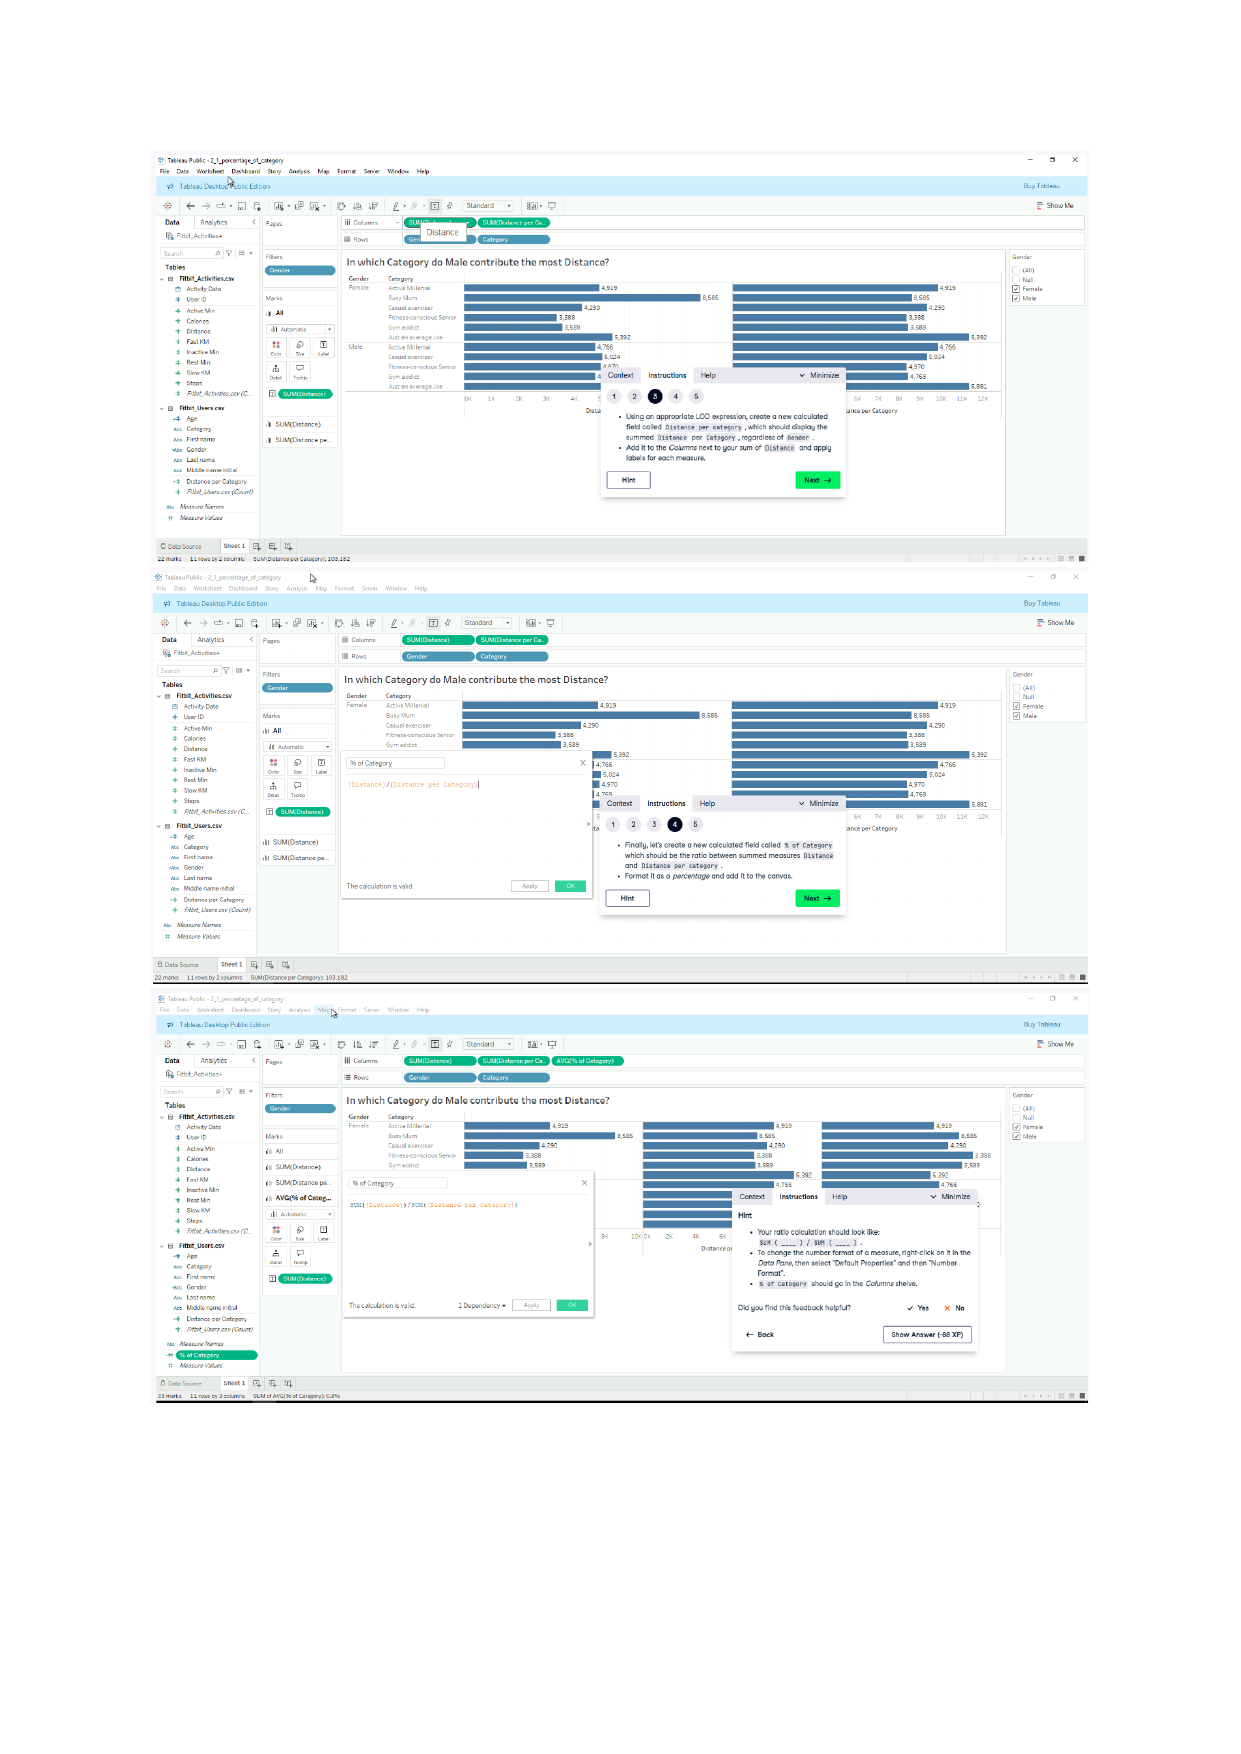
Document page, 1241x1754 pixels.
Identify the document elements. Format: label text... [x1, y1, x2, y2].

picture [150, 567, 1088, 984]
picture [150, 988, 1091, 1403]
picture [150, 150, 1091, 562]
